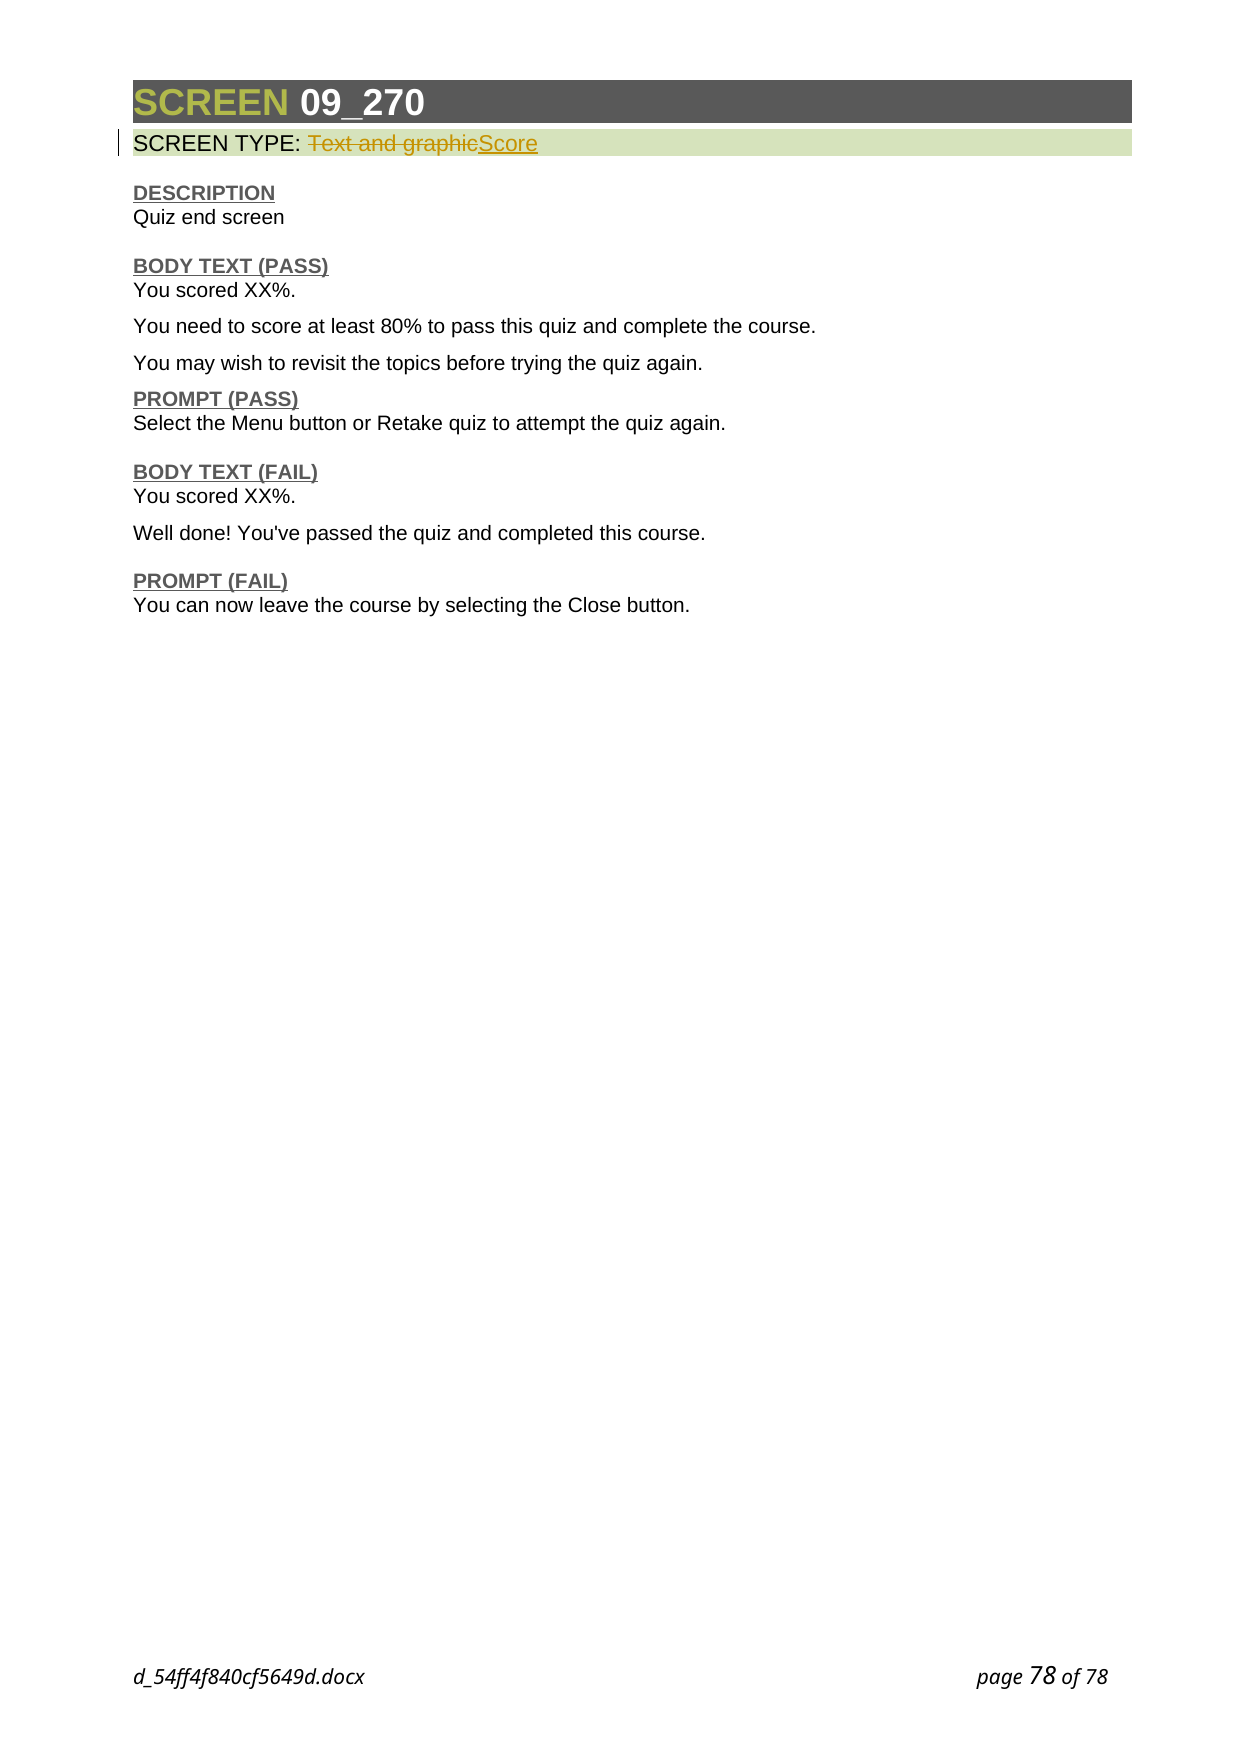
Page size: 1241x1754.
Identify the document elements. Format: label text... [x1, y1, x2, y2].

text PROMPT (PASS) [133, 387, 1132, 411]
text BODY TEXT (FAIL) [133, 460, 1132, 484]
text BODY TEXT (PASS) [133, 254, 1132, 278]
text Quiz end screen [133, 205, 1132, 229]
text You need to score at least 80% to pass this quiz and complete the course. [133, 314, 1132, 338]
text You may wish to revisit the topics before trying the quiz again. [133, 351, 1132, 374]
text Well done! You've passed the quiz and completed this course. [133, 520, 1132, 544]
text You scored XX%. [133, 278, 1132, 302]
subtitle SCREEN 09_270 [133, 80, 1132, 123]
text DESCRIPTION [133, 181, 1132, 205]
text SCREEN TYPE: [133, 129, 1132, 156]
text You can now leave the course by selecting the Close button. [133, 593, 1132, 617]
text PROMPT (FAIL) [133, 569, 1132, 593]
text Select the Menu button or Retake quiz to attempt the quiz again. [133, 411, 1132, 435]
text You scored XX%. [133, 484, 1132, 508]
